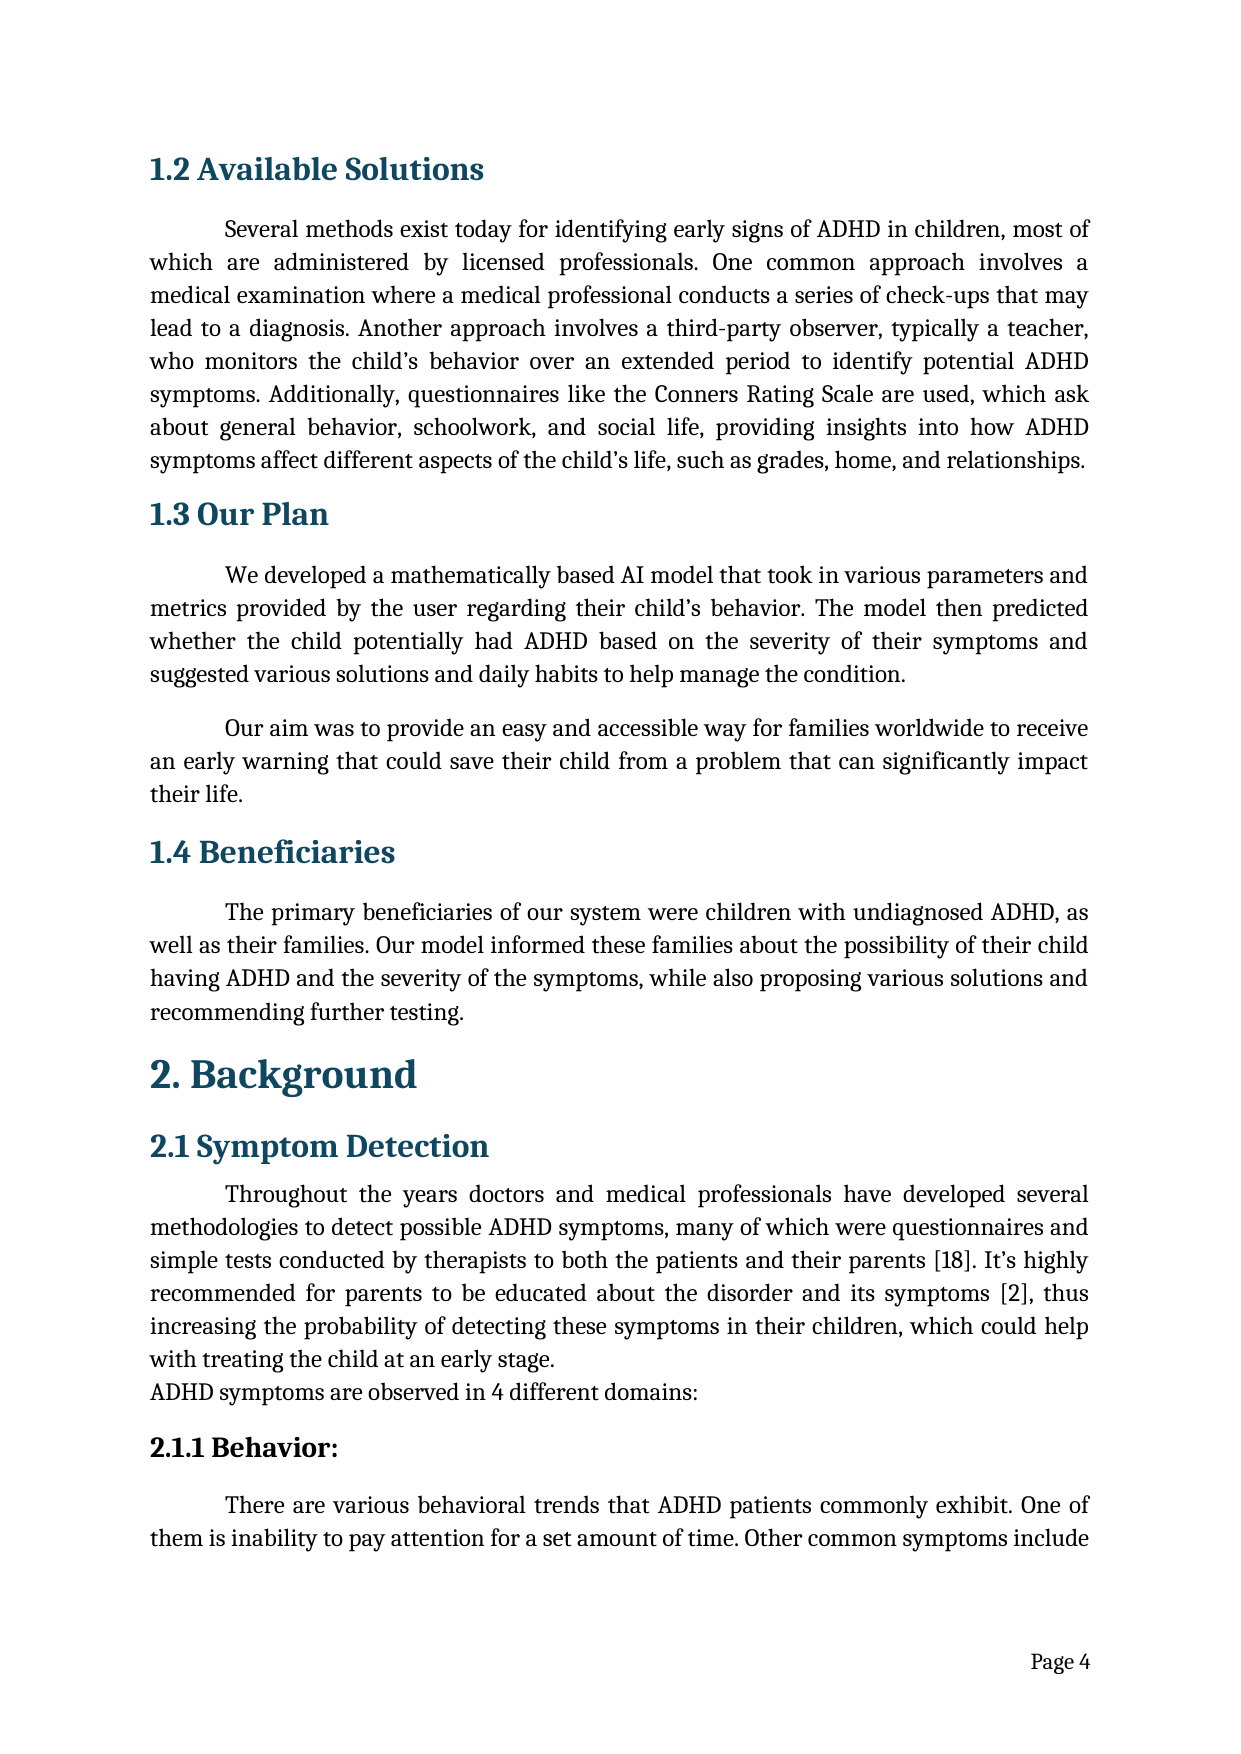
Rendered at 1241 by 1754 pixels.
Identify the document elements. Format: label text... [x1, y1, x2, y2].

text ADHD symptoms are observed in 4 different domains: [150, 1378, 1090, 1406]
text Our aim was to provide an easy and accessible way for families worldwide to receive an early warning that could save their child from a problem that can significantly impact their life. [150, 713, 1090, 808]
text Several methods exist today for identifying early signs of ADHD in children, most of which are administered by licensed professionals. One common approach involves a medical examination where a medical professional conducts a series of check-ups that may lead to a diagnosis. Another approach involves a third-party observer, typically a teacher, who monitors the child’s behavior over an extended period to identify potential ADHD symptoms. Additionally, questionnaires like the Conners Rating Scale are used, which ask about general behavior, schoolwork, and social life, providing insights into how ADHD symptoms affect different aspects of the child’s life, such as grades, home, and relationships. [150, 215, 1090, 475]
subtitle 2. Background [150, 1051, 1090, 1099]
subtitle 1.4 Beneficiaries [150, 833, 1090, 872]
subtitle 2.1 Symptom Detection [150, 1127, 1090, 1166]
subtitle 1.2 Available Solutions [150, 150, 1090, 188]
text We developed a mathematically based AI model that took in various parameters and metrics provided by the user regarding their child’s behavior. The model then predicted whether the child potentially had ADHD based on the severity of their symptoms and suggested various solutions and daily habits to help manage the condition. [150, 561, 1090, 688]
text The primary beneficiaries of our system were children with undiagnosed ADHD, as well as their families. Our model informed these families about the possibility of their child having ADHD and the severity of the symptoms, while also proposing various solutions and recommending further testing. [150, 898, 1090, 1026]
subtitle 1.3 Our Plan [150, 496, 1090, 534]
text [150, 1491, 1090, 1553]
text Throughout the years doctors and medical professionals have developed several methodologies to detect possible ADHD symptoms, many of which were questionnaires and simple tests conducted by therapists to both the patients and their parents [18]. It’s highly recommended for parents to be educated about the disorder and its symptoms [2], thus increasing the probability of detecting these symptoms in their children, which could help with treating the child at an early stage. [150, 1179, 1090, 1373]
subtitle 2.1.1 Behavior: [150, 1432, 1090, 1465]
